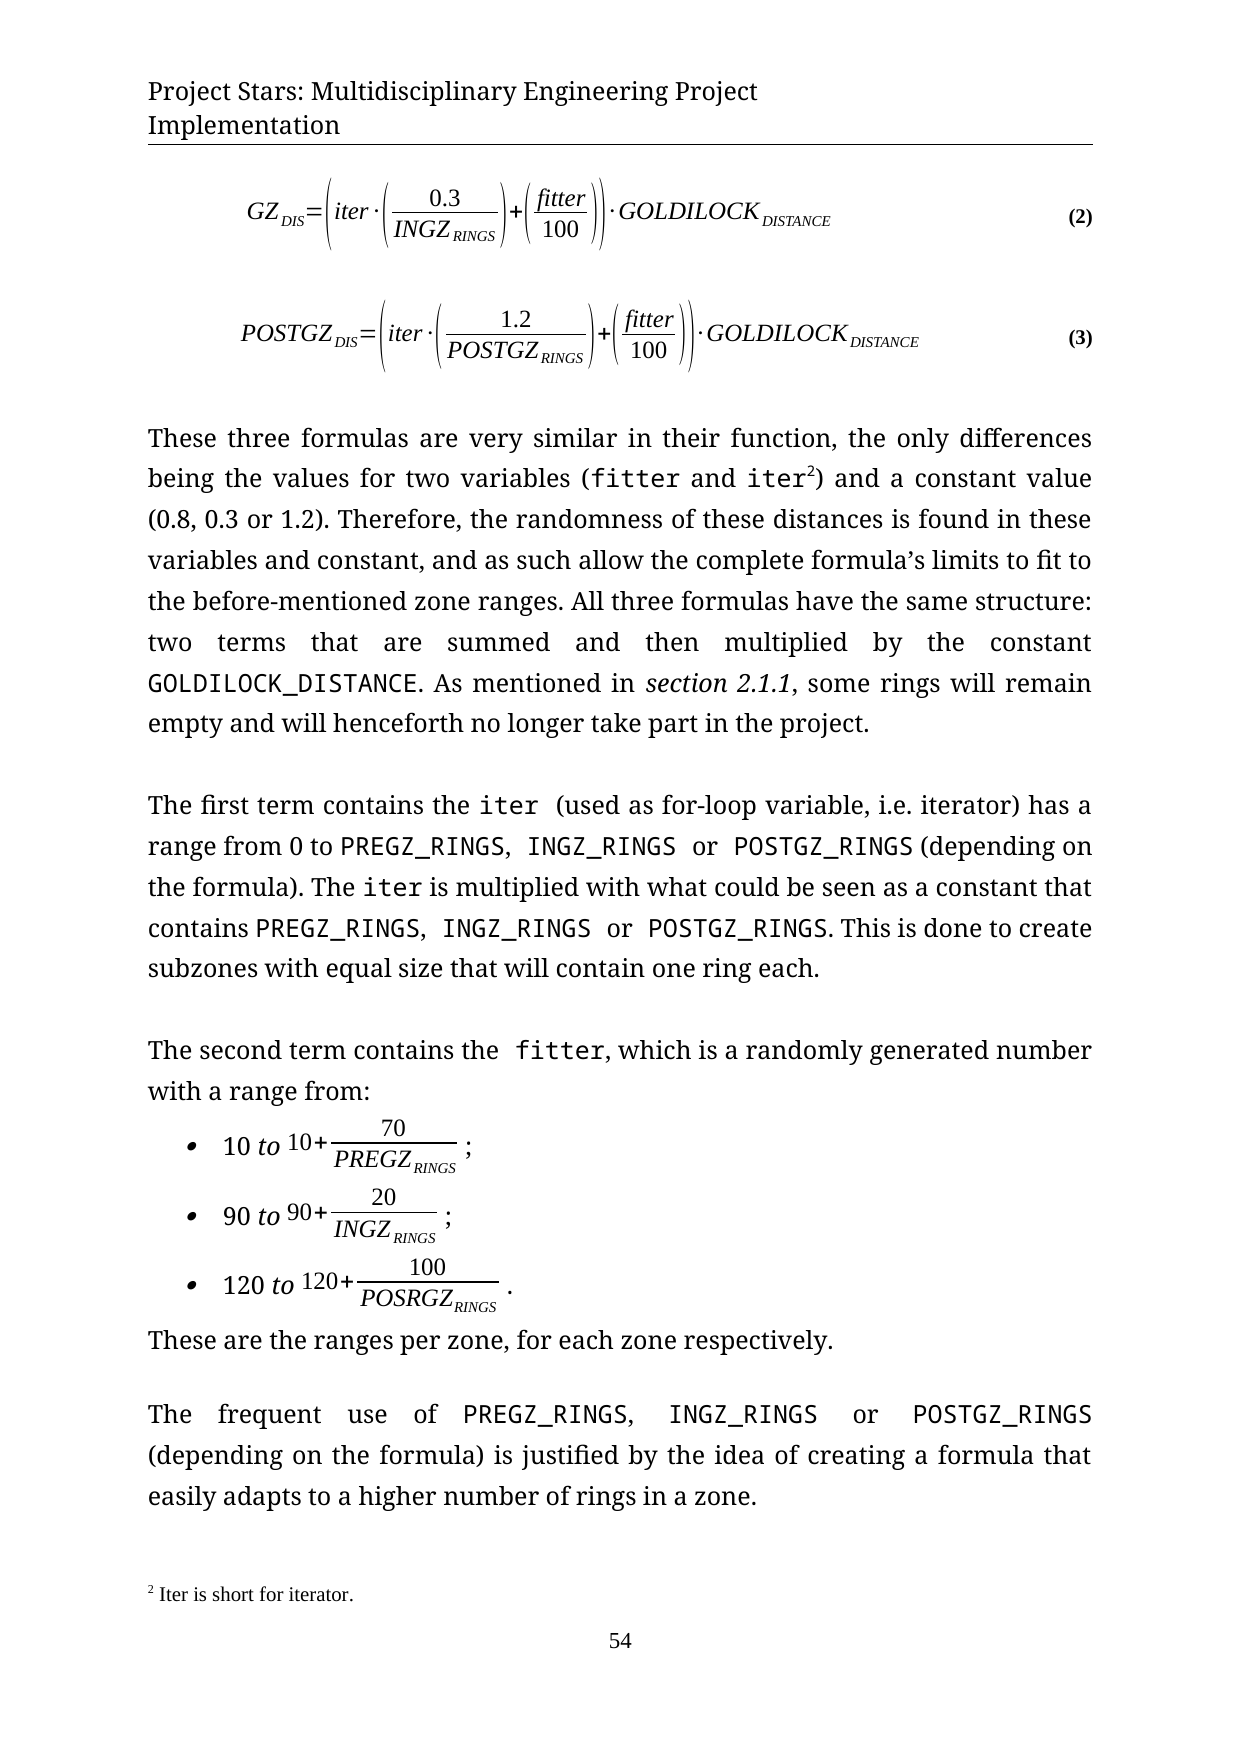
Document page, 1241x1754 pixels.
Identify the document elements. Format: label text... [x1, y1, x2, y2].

text The frequent use of PREGZ_RINGS, INGZ_RINGS or POSTGZ_RINGS (depending on the formula) is justified by the idea of creating a formula that easily adapts to a higher number of rings in a zone. [148, 1397, 1093, 1512]
text (3) [148, 298, 1093, 374]
list 90 to ; [185, 1184, 1093, 1247]
text These three formulas are very similar in their function, the only differences being the values for two variables (fitter and iter) and a constant value (0.8, 0.3 or 1.2). Therefore, the randomness of these distances is found in these variables and constant, and as such allow the complete formula’s limits to fit to the before-mentioned zone ranges. All three formulas have the same structure: two terms that are summed and then multiplied by the constant GOLDILOCK_DISTANCE. As mentioned in section 2.1.1, some rings will remain empty and will henceforth no longer take part in the project. [148, 420, 1093, 740]
list 120 to . [185, 1253, 1093, 1316]
text (2) [148, 176, 1093, 253]
text The first term contains the iter (used as for-loop variable, i.e. iterator) has a range from 0 to PREGZ_RINGS, INGZ_RINGS or POSTGZ_RINGS (depending on the formula). The iter is multiplied with what could be seen as a constant that contains PREGZ_RINGS, INGZ_RINGS or POSTGZ_RINGS. This is done to create subzones with equal size that will contain one ring each. [148, 788, 1093, 985]
text The second term contains the fitter, which is a randomly generated number with a range from: [148, 1033, 1093, 1108]
list 10 to ; [185, 1114, 1093, 1177]
text These are the ranges per zone, for each zone respectively. [148, 1323, 1093, 1357]
